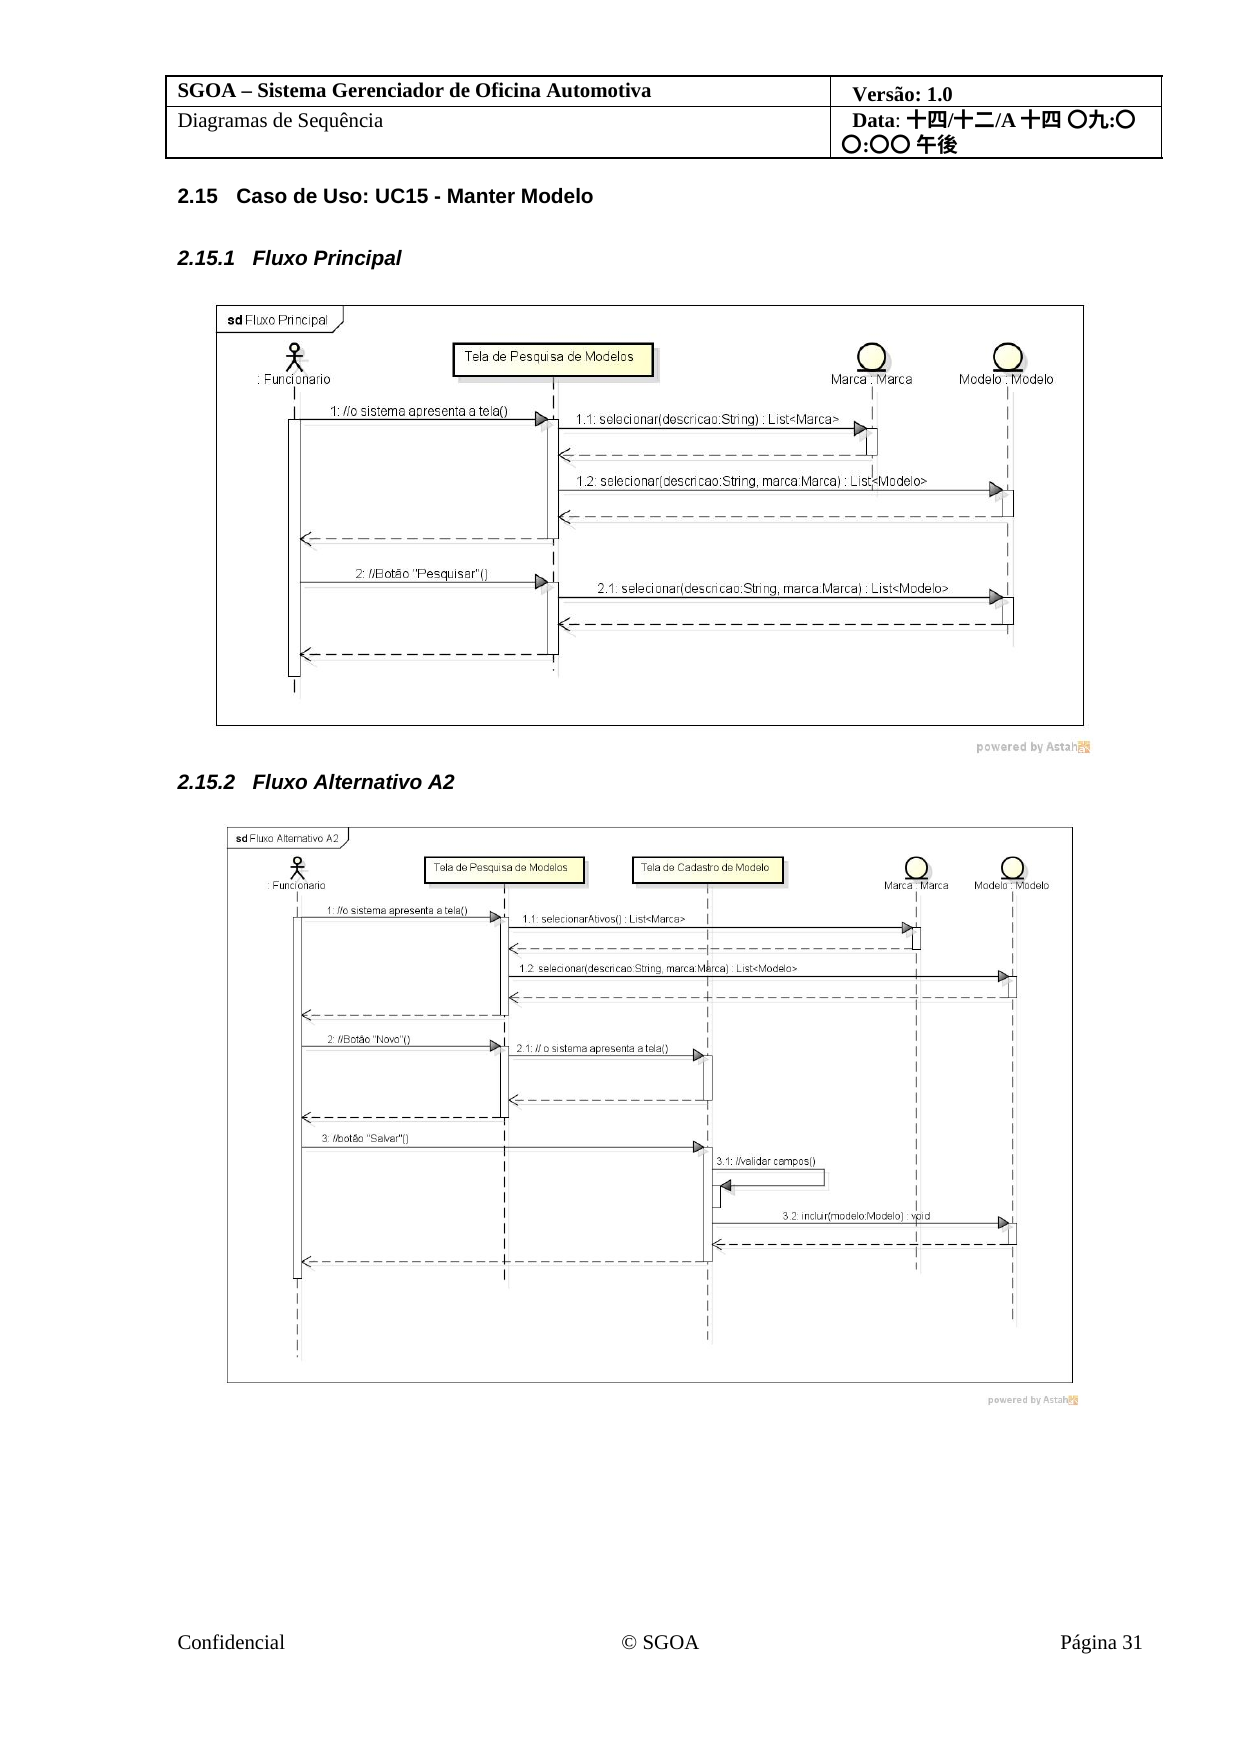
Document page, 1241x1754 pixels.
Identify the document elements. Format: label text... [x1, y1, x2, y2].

picture [218, 818, 1081, 1408]
subtitle Caso de Uso: UC15 - Manter Modelo [177, 184, 1122, 208]
picture [205, 294, 1094, 757]
subtitle Fluxo Alternativo A2 [177, 769, 1122, 794]
subtitle Fluxo Principal [177, 245, 1122, 270]
